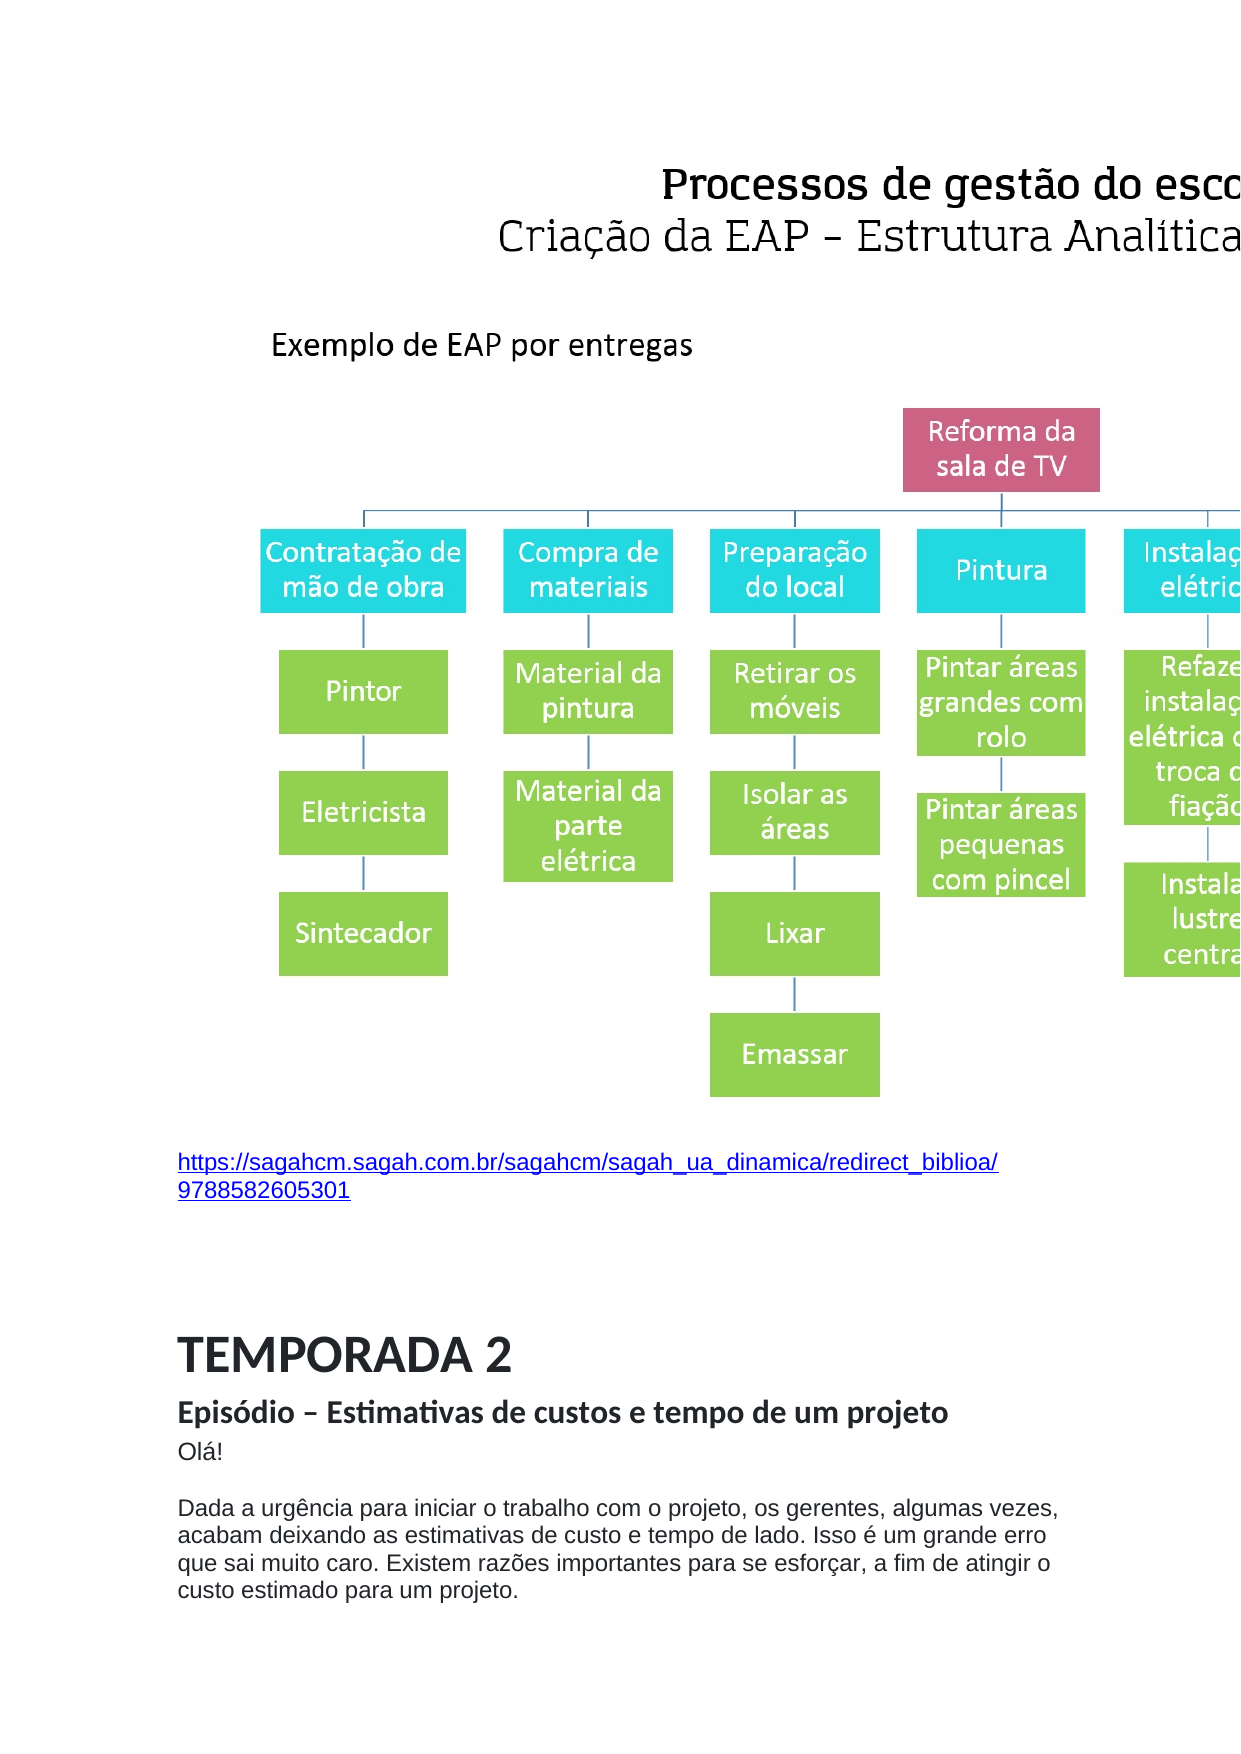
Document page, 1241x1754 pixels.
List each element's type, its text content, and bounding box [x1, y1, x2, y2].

picture [177, 147, 1241, 1143]
text Dada a urgência para iniciar o trabalho com o projeto, os gerentes, algumas vezes, acabam deixando as estimativas de custo e tempo de lado. Isso é um grande erro que sai muito caro. Existem razões importantes para se esforçar, a fim de atingir o custo estimado para um projeto. [177, 1493, 1063, 1604]
text https://sagahcm.sagah.com.br/sagahcm/sagah_ua_dinamica/redirect_biblioa/9788582605301 [177, 1148, 1063, 1203]
text TEMPORADA 2 [177, 1319, 1063, 1386]
text Olá! [177, 1437, 1063, 1493]
text Episódio – Estimativas de custos e tempo de um projeto [177, 1391, 1063, 1432]
